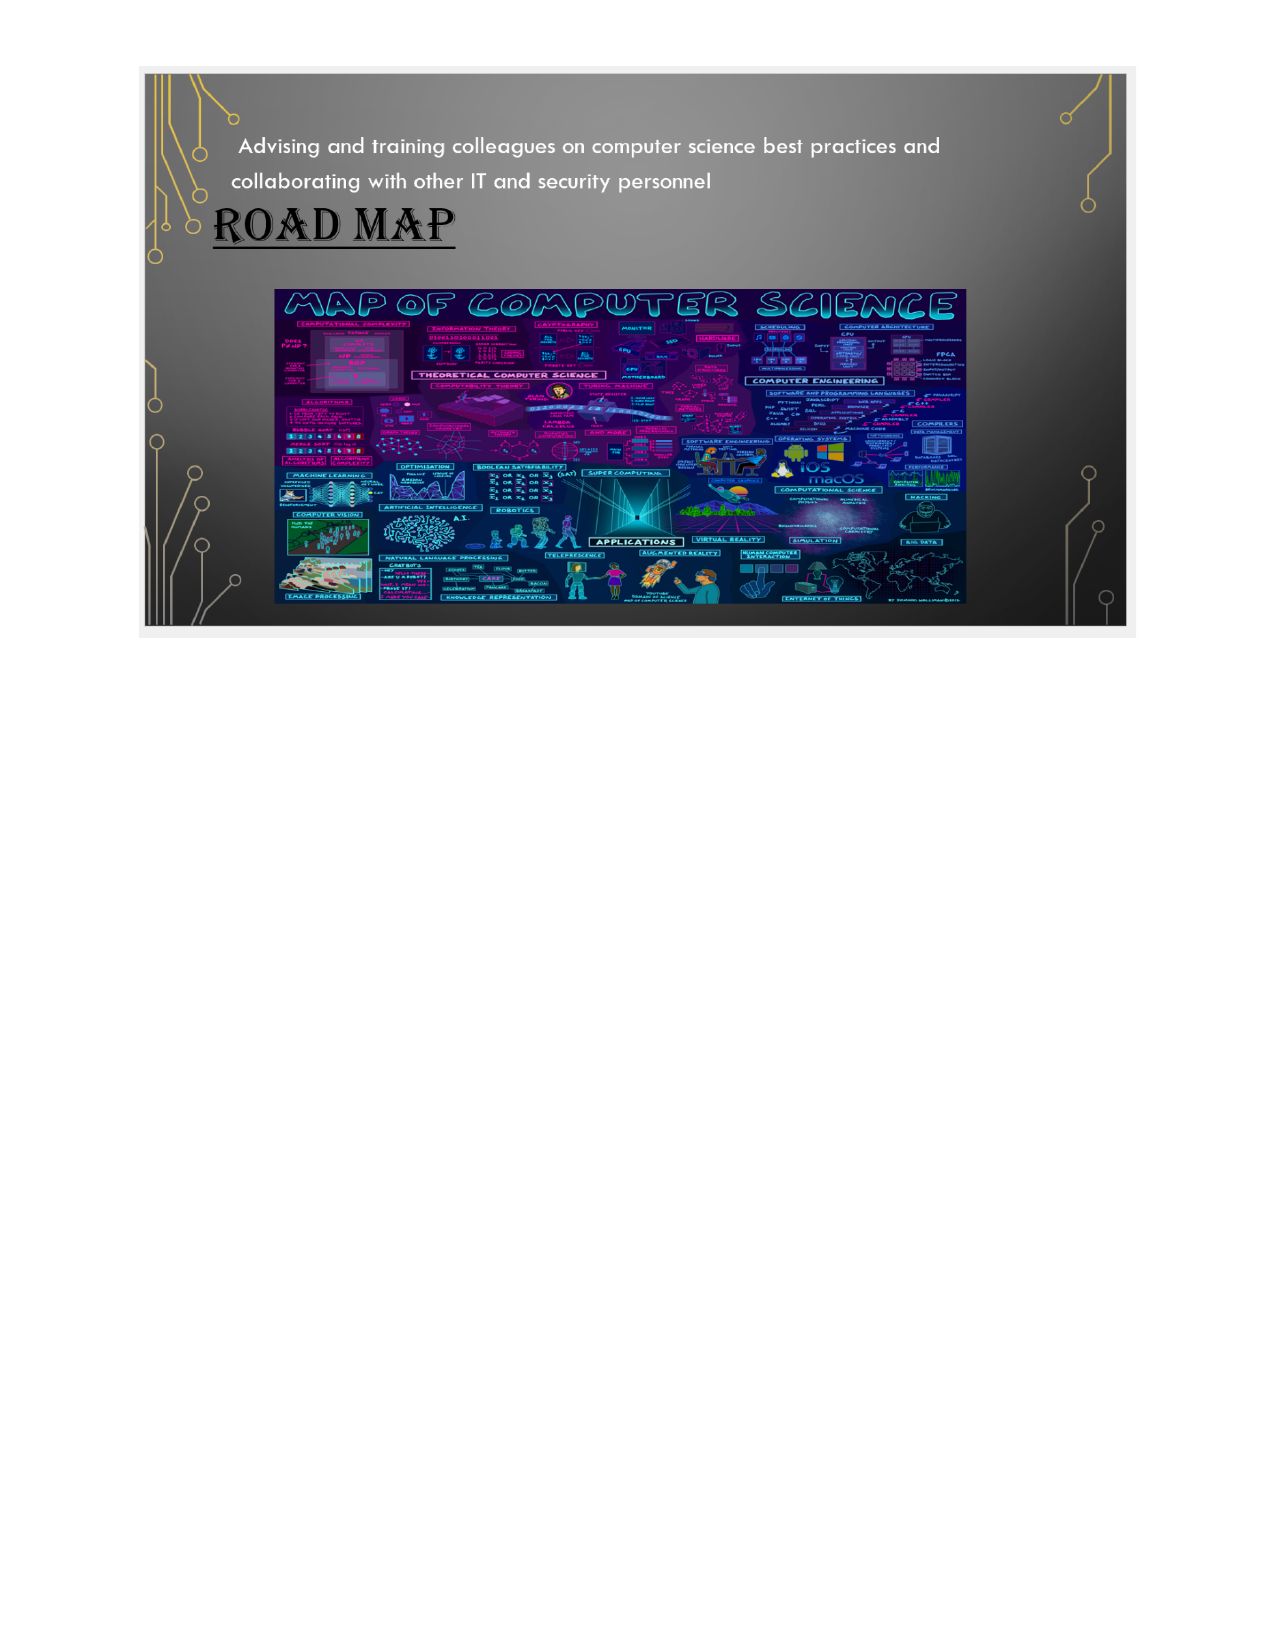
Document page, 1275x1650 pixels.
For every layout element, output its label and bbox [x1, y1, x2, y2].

picture [139, 66, 1137, 638]
